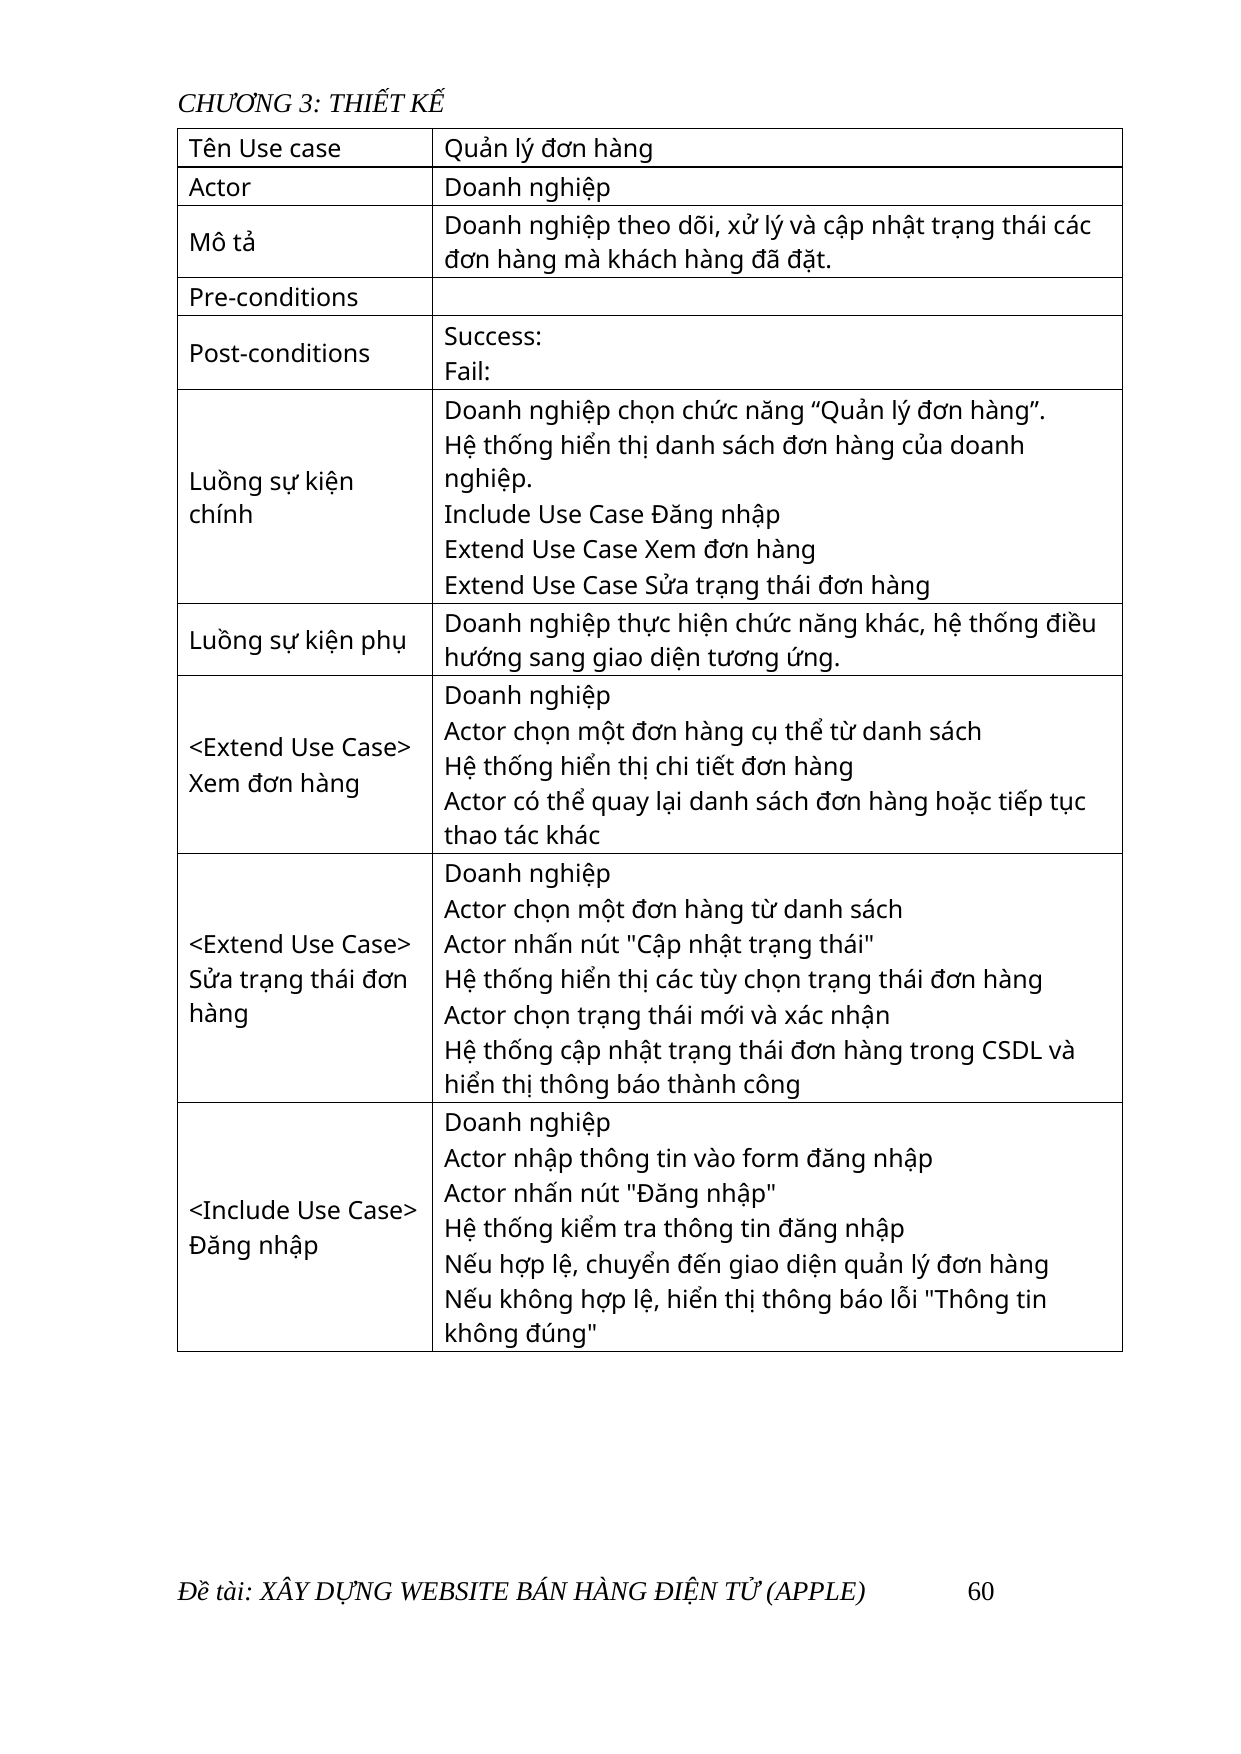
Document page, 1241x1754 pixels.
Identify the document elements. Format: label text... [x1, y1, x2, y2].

table_cell Doanh nghiệp Actor nhập thông tin vào form đăng nhập Actor nhấn nút "Đăng nhập" Hệ thống kiểm tra thông tin đăng nhập Nếu hợp lệ, chuyển đến giao diện quản lý đơn hàng Nếu không hợp lệ, hiển thị thông báo lỗi "Thông tin không đúng" [433, 1103, 1122, 1351]
table_cell Doanh nghiệp [433, 168, 1122, 205]
table_cell Luồng sự kiện phụ [178, 604, 432, 675]
table_header Tên Use case [178, 129, 432, 166]
table_cell Actor [178, 168, 432, 205]
table_cell [433, 278, 1122, 315]
table_cell <Include Use Case> Đăng nhập [178, 1103, 432, 1351]
table_cell Mô tả [178, 206, 432, 277]
table_cell Doanh nghiệp chọn chức năng “Quản lý đơn hàng”. Hệ thống hiển thị danh sách đơn hàng của doanh nghiệp. Include Use Case Đăng nhập Extend Use Case Xem đơn hàng Extend Use Case Sửa trạng thái đơn hàng [433, 390, 1122, 603]
table_cell <Extend Use Case> Xem đơn hàng [178, 676, 432, 853]
table_cell Post-conditions [178, 316, 432, 389]
table_header Quản lý đơn hàng [433, 129, 1122, 166]
table_cell Success: Fail: [433, 316, 1122, 389]
table_cell Doanh nghiệp theo dõi, xử lý và cập nhật trạng thái các đơn hàng mà khách hàng đã đặt. [433, 206, 1122, 277]
table_cell Doanh nghiệp Actor chọn một đơn hàng cụ thể từ danh sách Hệ thống hiển thị chi tiết đơn hàng Actor có thể quay lại danh sách đơn hàng hoặc tiếp tục thao tác khác [433, 676, 1122, 853]
table_cell Pre-conditions [178, 278, 432, 315]
table_cell Doanh nghiệp Actor chọn một đơn hàng từ danh sách Actor nhấn nút "Cập nhật trạng thái" Hệ thống hiển thị các tùy chọn trạng thái đơn hàng Actor chọn trạng thái mới và xác nhận Hệ thống cập nhật trạng thái đơn hàng trong CSDL và hiển thị thông báo thành công [433, 854, 1122, 1102]
table_cell <Extend Use Case> Sửa trạng thái đơn hàng [178, 854, 432, 1102]
table_cell Luồng sự kiện chính [178, 390, 432, 603]
table_cell Doanh nghiệp thực hiện chức năng khác, hệ thống điều hướng sang giao diện tương ứng. [433, 604, 1122, 675]
